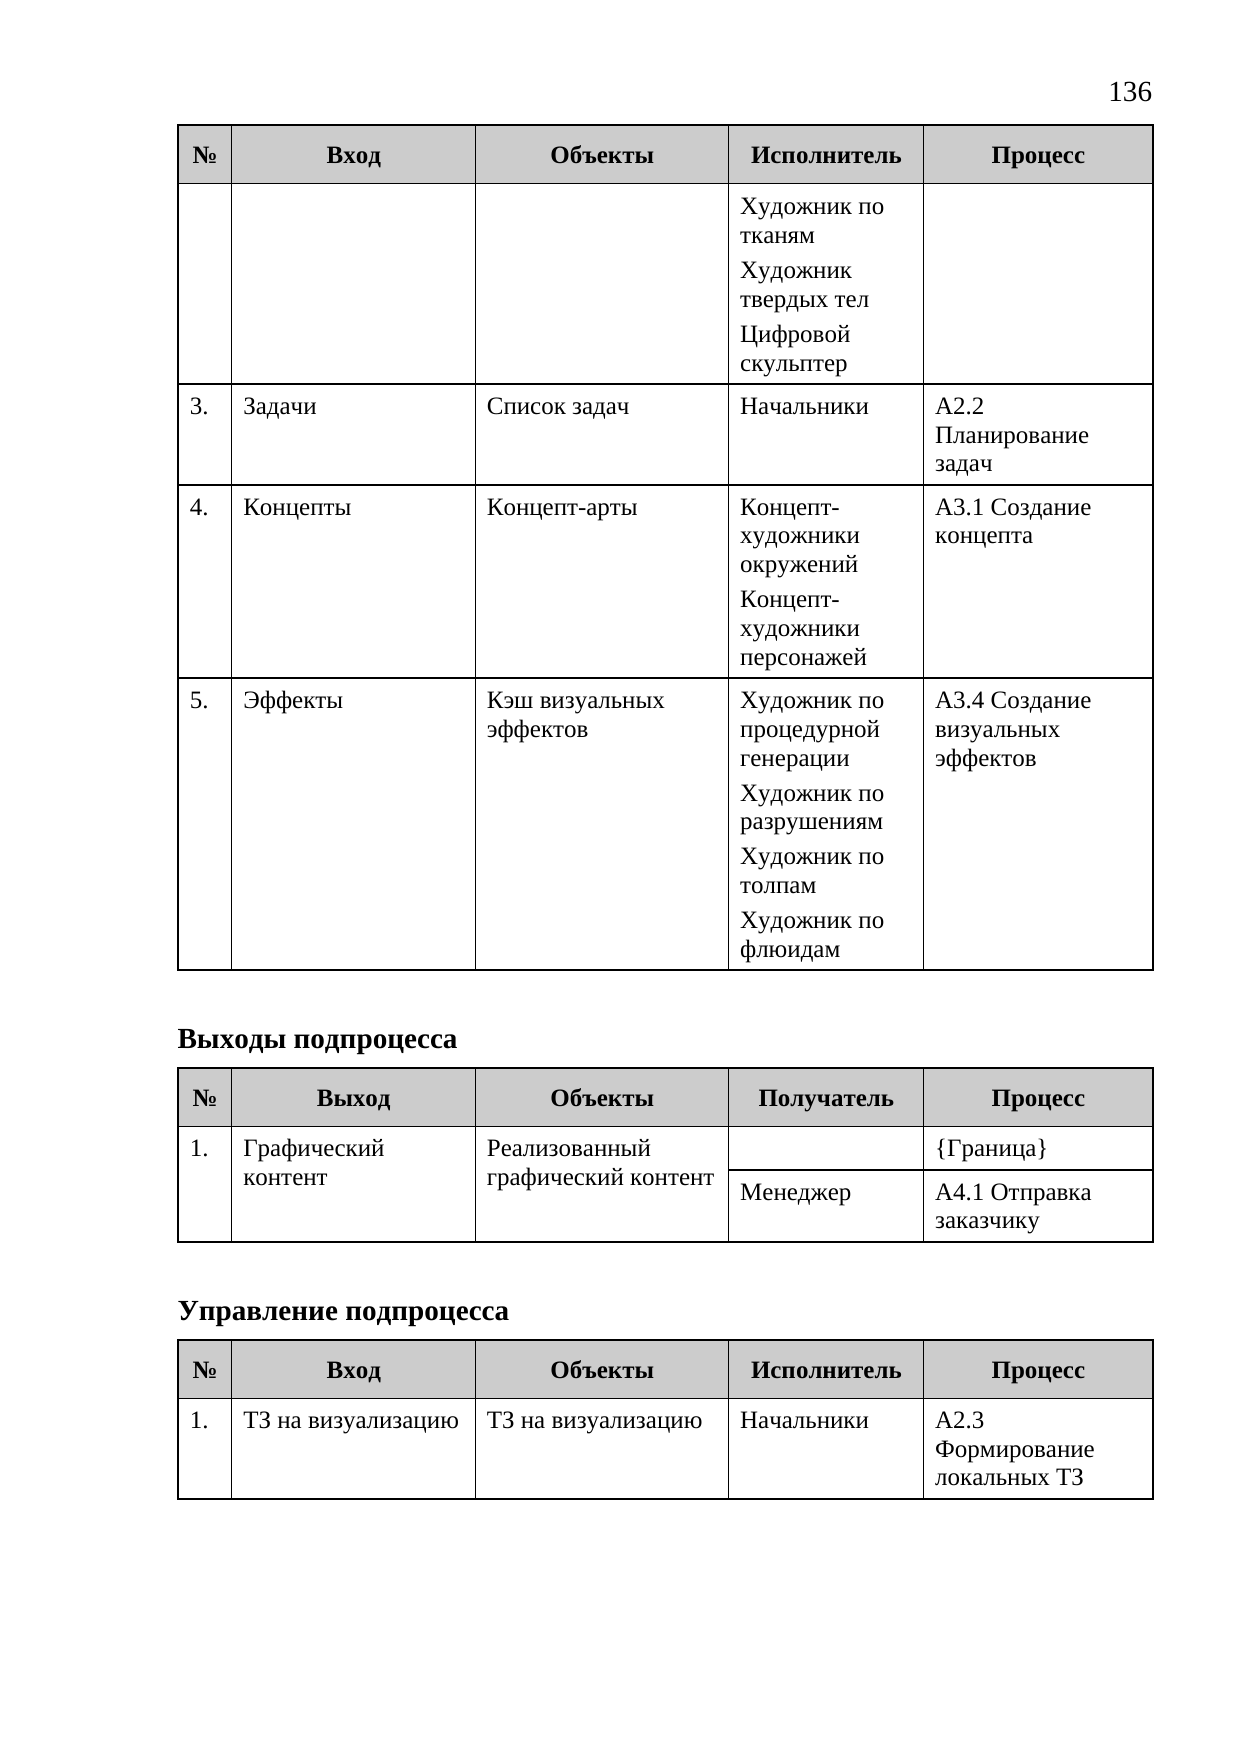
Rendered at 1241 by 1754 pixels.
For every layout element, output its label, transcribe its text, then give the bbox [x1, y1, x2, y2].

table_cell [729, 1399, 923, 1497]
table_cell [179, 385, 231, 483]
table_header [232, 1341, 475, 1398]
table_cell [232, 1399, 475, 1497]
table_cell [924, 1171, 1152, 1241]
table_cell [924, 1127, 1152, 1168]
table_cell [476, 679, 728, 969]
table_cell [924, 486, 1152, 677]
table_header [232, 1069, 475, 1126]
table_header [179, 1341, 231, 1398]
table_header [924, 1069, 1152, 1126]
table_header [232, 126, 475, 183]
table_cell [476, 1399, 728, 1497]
subtitle Управление подпроцесса [177, 1293, 1152, 1326]
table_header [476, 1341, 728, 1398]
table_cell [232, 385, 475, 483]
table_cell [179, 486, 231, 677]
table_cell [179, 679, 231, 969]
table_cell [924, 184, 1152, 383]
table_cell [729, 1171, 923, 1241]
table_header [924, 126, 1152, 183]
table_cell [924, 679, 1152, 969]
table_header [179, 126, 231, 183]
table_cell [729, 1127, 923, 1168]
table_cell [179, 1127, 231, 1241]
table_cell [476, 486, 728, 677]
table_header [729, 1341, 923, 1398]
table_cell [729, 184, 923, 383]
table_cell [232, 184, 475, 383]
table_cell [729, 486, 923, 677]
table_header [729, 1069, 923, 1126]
subtitle Выходы подпроцесса [177, 1021, 1152, 1054]
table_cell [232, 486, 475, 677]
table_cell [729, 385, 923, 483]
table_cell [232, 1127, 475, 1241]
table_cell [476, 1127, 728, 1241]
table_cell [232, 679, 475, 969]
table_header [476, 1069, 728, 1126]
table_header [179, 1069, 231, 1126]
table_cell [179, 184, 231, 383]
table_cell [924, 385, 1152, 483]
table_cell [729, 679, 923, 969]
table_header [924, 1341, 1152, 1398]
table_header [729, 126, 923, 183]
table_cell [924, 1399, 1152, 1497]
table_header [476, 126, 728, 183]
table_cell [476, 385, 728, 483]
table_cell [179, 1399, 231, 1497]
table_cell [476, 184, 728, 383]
